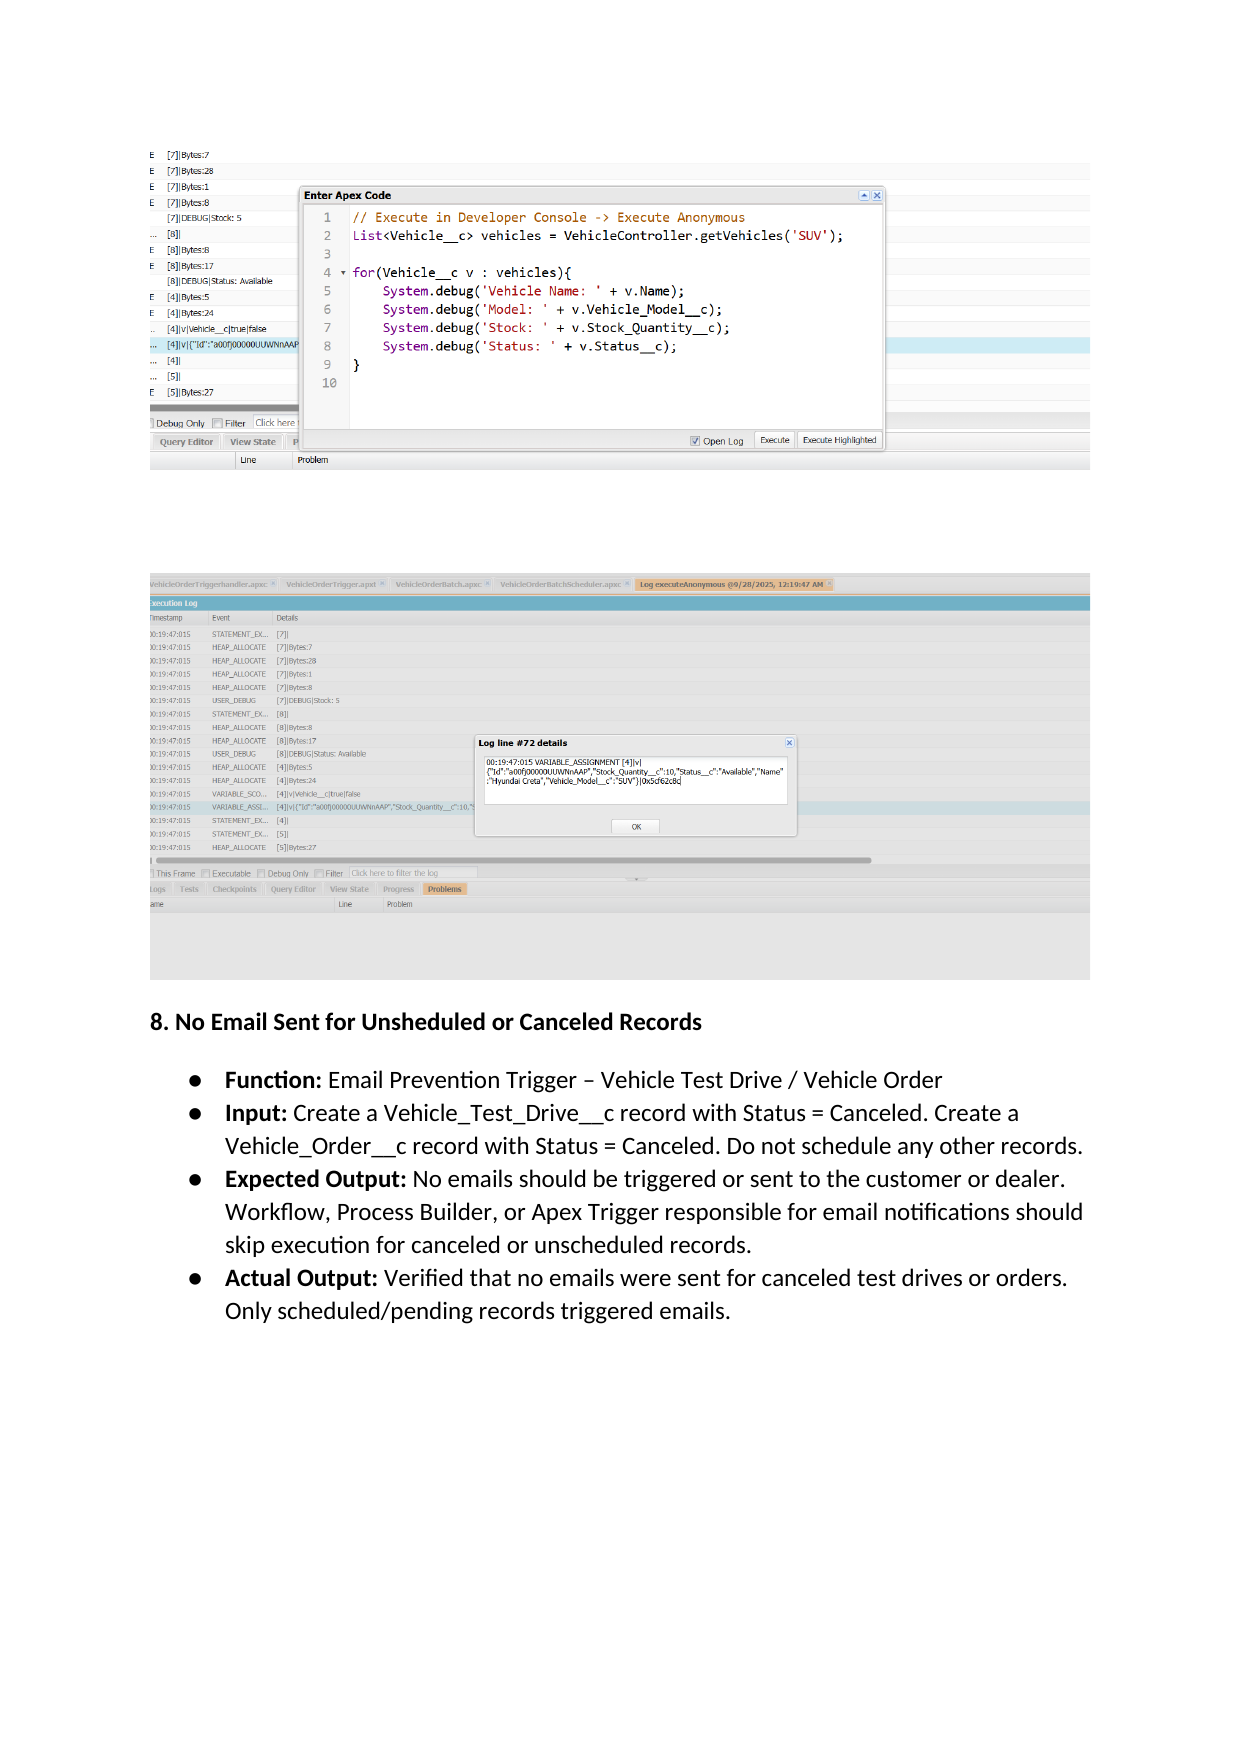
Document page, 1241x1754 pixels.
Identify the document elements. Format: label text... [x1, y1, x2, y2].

list Actual Output: Verified that no emails were sent for canceled test drives or orders. Only scheduled/pending records triggered emails. [187, 1262, 1090, 1325]
list Input: Create a Vehicle_Test_Drive__c record with Status = Canceled. Create a Vehicle_Order__c record with Status = Canceled. Do not schedule any other records. [187, 1097, 1090, 1161]
list Function: Email Prevention Trigger – Vehicle Test Drive / Vehicle Order [187, 1064, 1090, 1095]
picture [150, 150, 1091, 546]
text 8. No Email Sent for Unsheduled or Canceled Records [150, 1006, 1090, 1037]
picture [150, 573, 1091, 980]
list Expected Output: No emails should be triggered or sent to the customer or dealer. Workflow, Process Builder, or Apex Trigger responsible for email notifications should skip execution for canceled or unscheduled records. [187, 1163, 1090, 1259]
